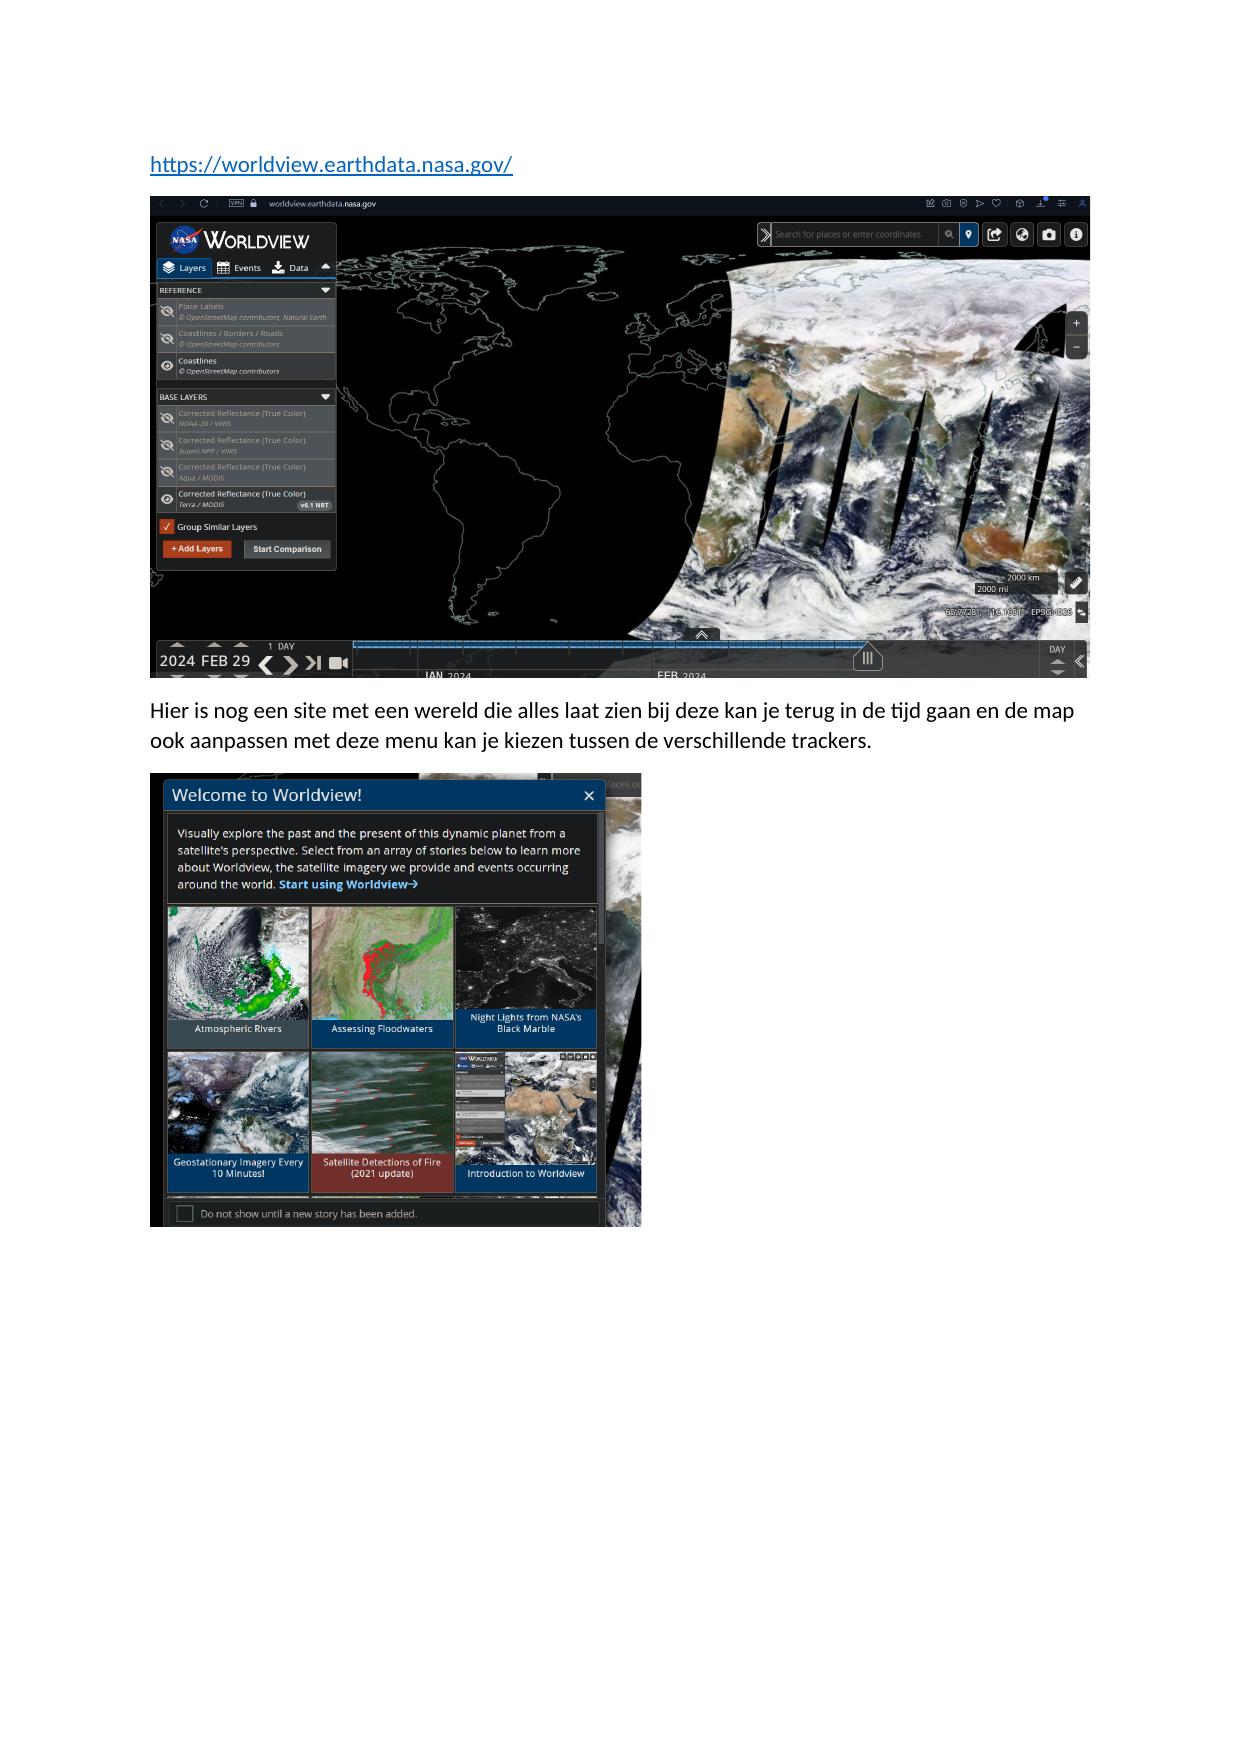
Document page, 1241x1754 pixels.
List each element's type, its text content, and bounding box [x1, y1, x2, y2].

text https://worldview.earthdata.nasa.gov/ [150, 150, 1090, 178]
text Hier is nog een site met een wereld die alles laat zien bij deze kan je terug in de tijd gaan en de map ook aanpassen met deze menu kan je kiezen tussen de verschillende trackers. [150, 696, 1090, 755]
picture [150, 196, 1091, 678]
picture [150, 773, 642, 1227]
